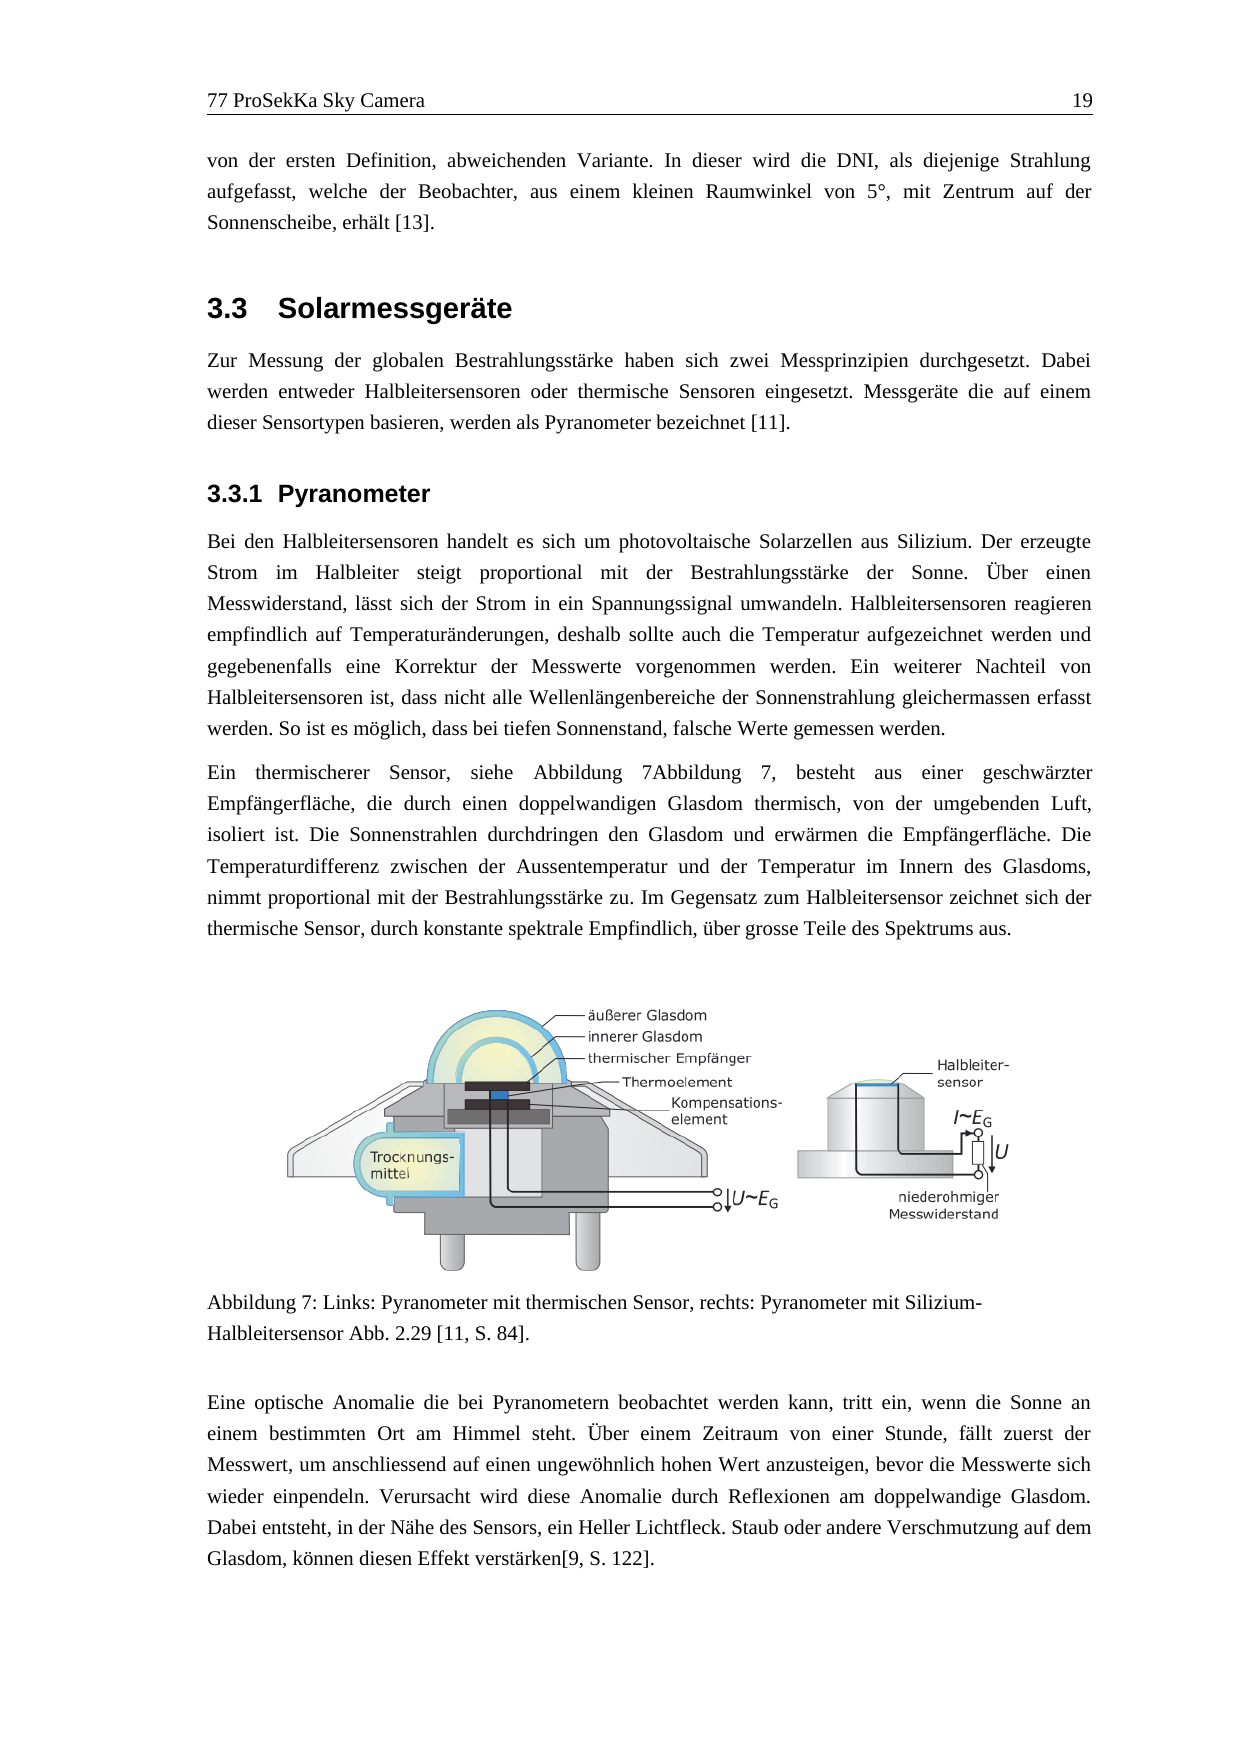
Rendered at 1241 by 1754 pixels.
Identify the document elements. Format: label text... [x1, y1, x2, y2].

text Zur Messung der globalen Bestrahlungsstärke haben sich zwei Messprinzipien durchgesetzt. Dabei werden entweder Halbleitersensoren oder thermische Sensoren eingesetzt. Messgeräte die auf einem dieser Sensortypen basieren, werden als Pyranometer bezeichnet [11]. [207, 347, 1093, 434]
text Ein thermischerer Sensor, siehe Abbildung 7Abbildung 7, besteht aus einer geschwärzter Empfängerfläche, die durch einen doppelwandigen Glasdom thermisch, von der umgebenden Luft, isoliert ist. Die Sonnenstrahlen durchdringen den Glasdom und erwärmen die Empfängerfläche. Die Temperaturdifferenz zwischen der Aussentemperatur und der Temperatur im Innern des Glasdoms, nimmt proportional mit der Bestrahlungsstärke zu. Im Gegensatz zum Halbleitersensor zeichnet sich der thermische Sensor, durch konstante spektrale Empfindlich, über grosse Teile des Spektrums aus. [207, 760, 1093, 940]
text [207, 148, 1093, 234]
subtitle Pyranometer [207, 479, 1093, 507]
text Eine optische Anomalie die bei Pyranometern beobachtet werden kann, tritt ein, wenn die Sonne an einem bestimmten Ort am Himmel steht. Über einem Zeitraum von einer Stunde, fällt zuerst der Messwert, um anschliessend auf einen ungewöhnlich hohen Wert anzusteigen, bevor die Messwerte sich wieder einpendeln. Verursacht wird diese Anomalie durch Reflexionen am doppelwandige Glasdom. Dabei entsteht, in der Nähe des Sensors, ein Heller Lichtfleck. Staub oder andere Verschmutzung auf dem Glasdom, können diesen Effekt verstärken[9, S. 122]. [207, 1390, 1093, 1570]
subtitle Solarmessgeräte [207, 291, 1093, 325]
text Bei den Halbleitersensoren handelt es sich um photovoltaische Solarzellen aus Silizium. Der erzeugte Strom im Halbleiter steigt proportional mit der Bestrahlungsstärke der Sonne. Über einen Messwiderstand, lässt sich der Strom in ein Spannungssignal umwandeln. Halbleitersensoren reagieren empfindlich auf Temperaturänderungen, deshalb sollte auch die Temperatur aufgezeichnet werden und gegebenenfalls eine Korrektur der Messwerte vorgenommen werden. Ein weiterer Nachteil von Halbleitersensoren ist, dass nicht alle Wellenlängenbereiche der Sonnenstrahlung gleichermassen erfasst werden. So ist es möglich, dass bei tiefen Sonnenstand, falsche Werte gemessen werden. [207, 528, 1093, 740]
picture [281, 1003, 1019, 1271]
text Abbildung 7: Links: Pyranometer mit thermischen Sensor, rechts: Pyranometer mit Silizium-Halbleitersensor Abb. 2.29 [11, S. 84]. [207, 1290, 1093, 1345]
